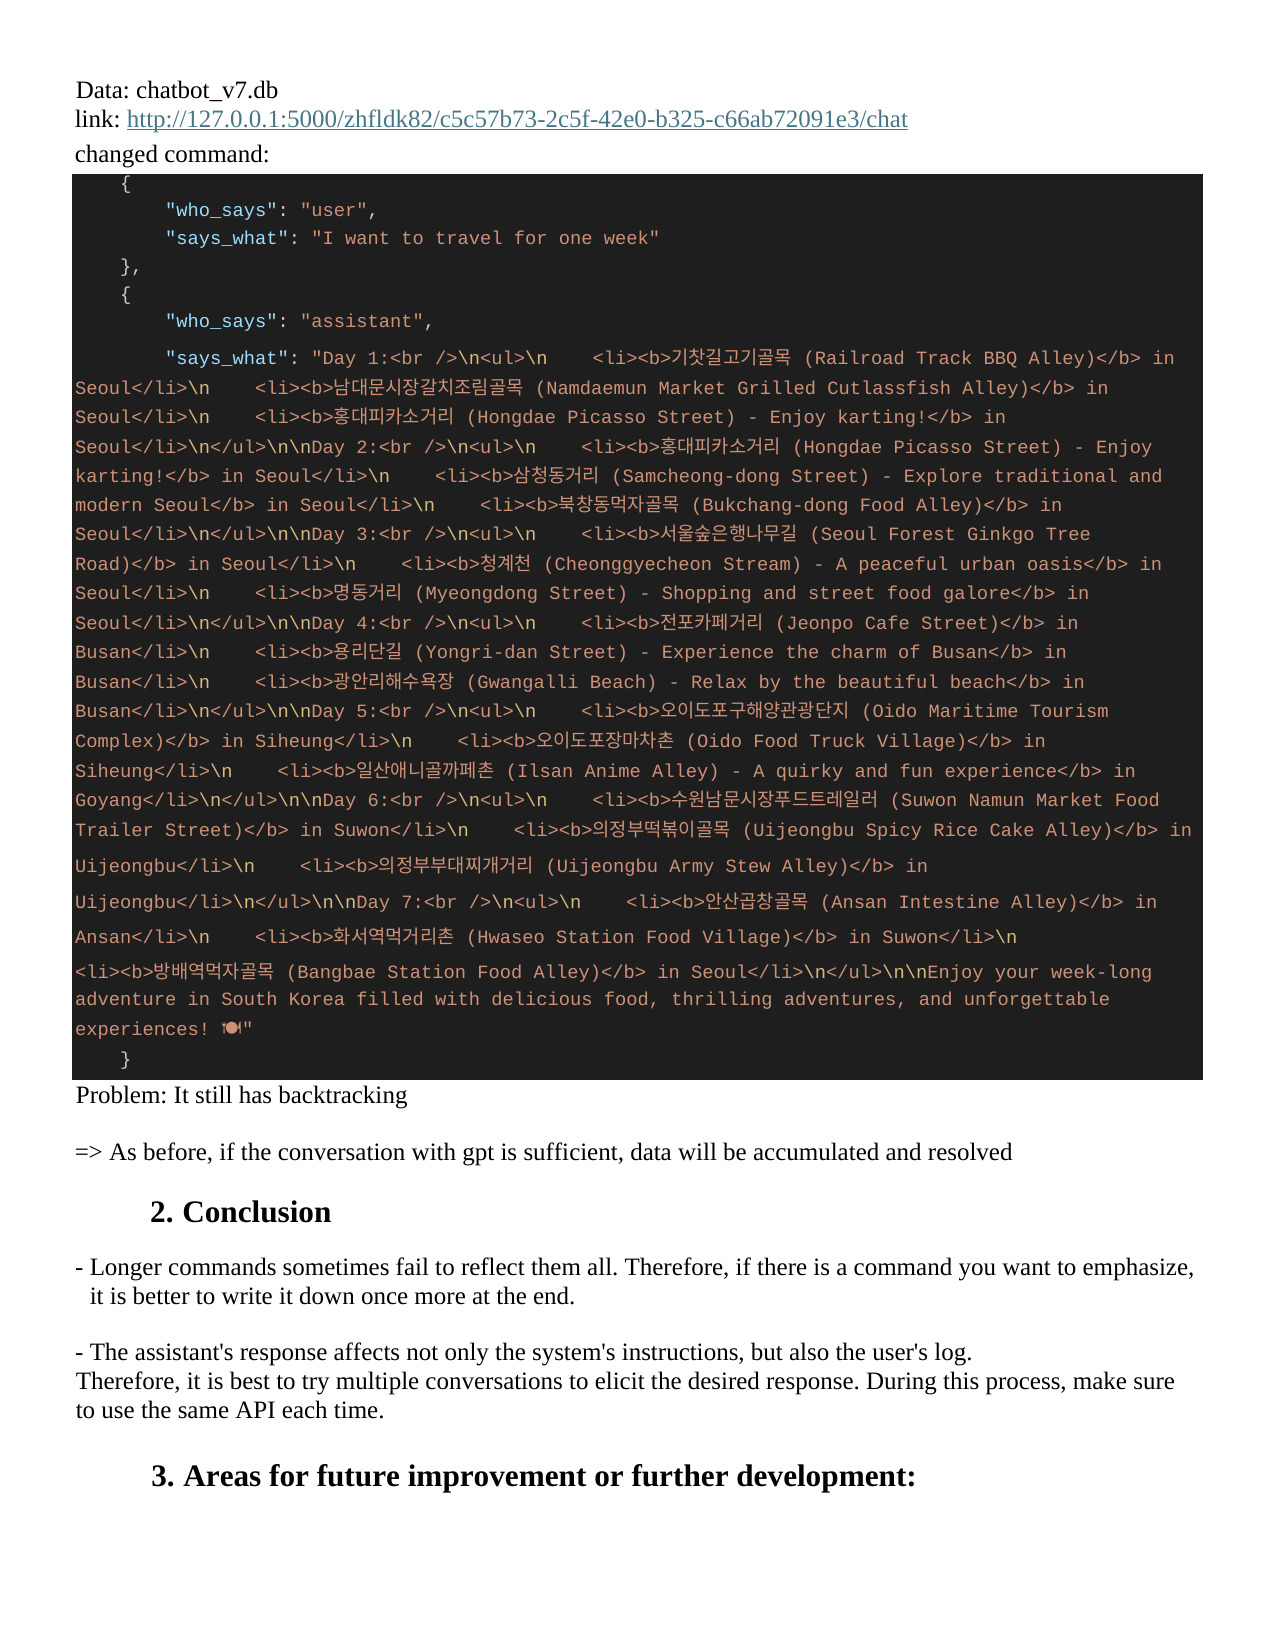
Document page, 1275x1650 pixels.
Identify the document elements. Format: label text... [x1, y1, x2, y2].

text Problem: It still has backtracking [76, 1080, 1200, 1109]
text Therefore, it is best to try multiple conversations to elicit the desired response. During this process, make sure to use the same API each time. [76, 1366, 1200, 1423]
text 3. Areas for future improvement or further development: [151, 1457, 1227, 1493]
text link: http://127.0.0.1:5000/zhfldk82/c5c57b73-2c5f-42e0-b325-c66ab72091e3/chat [74, 104, 1004, 132]
text Data: chatbot_v7.db [76, 75, 1200, 104]
table_header { "who_says": "user", "says_what": "I want to travel for one week" }, { "who_says": "assistant", "says_what": "Day 1:<br />\n<ul>\n <li><b>기찻길고기골목 (Railroad Track BBQ Alley)</b> in Seoul</li>\n <li><b>남대문시장갈치조림골목 (Namdaemun Market Grilled Cutlassfish Alley)</b> in Seoul</li>\n <li><b>홍대피카소거리 (Hongdae Picasso Street) - Enjoy karting!</b> in Seoul</li>\n</ul>\n\nDay 2:<br />\n<ul>\n <li><b>홍대피카소거리 (Hongdae Picasso Street) - Enjoy karting!</b> in Seoul</li>\n <li><b>삼청동거리 (Samcheong-dong Street) - Explore traditional and modern Seoul</b> in Seoul</li>\n <li><b>북창동먹자골목 (Bukchang-dong Food Alley)</b> in Seoul</li>\n</ul>\n\nDay 3:<br />\n<ul>\n <li><b>서울숲은행나무길 (Seoul Forest Ginkgo Tree Road)</b> in Seoul</li>\n <li><b>청계천 (Cheonggyecheon Stream) - A peaceful urban oasis</b> in Seoul</li>\n <li><b>명동거리 (Myeongdong Street) - Shopping and street food galore</b> in Seoul</li>\n</ul>\n\nDay 4:<br />\n<ul>\n <li><b>전포카페거리 (Jeonpo Cafe Street)</b> in Busan</li>\n <li><b>용리단길 (Yongri-dan Street) - Experience the charm of Busan</b> in Busan</li>\n <li><b>광안리해수욕장 (Gwangalli Beach) - Relax by the beautiful beach</b> in Busan</li>\n</ul>\n\nDay 5:<br />\n<ul>\n <li><b>오이도포구해양관광단지 (Oido Maritime Tourism Complex)</b> in Siheung</li>\n <li><b>오이도포장마차촌 (Oido Food Truck Village)</b> in Siheung</li>\n <li><b>일산애니골까페촌 (Ilsan Anime Alley) - A quirky and fun experience</b> in Goyang</li>\n</ul>\n\nDay 6:<br />\n<ul>\n <li><b>수원남문시장푸드트레일러 (Suwon Namun Market Food Trailer Street)</b> in Suwon</li>\n <li><b>의정부떡볶이골목 (Uijeongbu Spicy Rice Cake Alley)</b> in Uijeongbu</li>\n <li><b>의정부부대찌개거리 (Uijeongbu Army Stew Alley)</b> in Uijeongbu</li>\n</ul>\n\nDay 7:<br />\n<ul>\n <li><b>안산곱창골목 (Ansan Intestine Alley)</b> in Ansan</li>\n <li><b>화서역먹거리촌 (Hwaseo Station Food Village)</b> in Suwon</li>\n <li><b>방배역먹자골목 (Bangbae Station Food Alley)</b> in Seoul</li>\n</ul>\n\nEnjoy your week-long adventure in South Korea filled with delicious food, thrilling adventures, and unforgettable experiences! 🇰🇷🍽🎢" } [72, 174, 1203, 1080]
list Longer commands sometimes fail to reflect them all. Therefore, if there is a command you want to emphasize, it is better to write it down once more at the end. [75, 1252, 1200, 1309]
text changed command: [74, 139, 1004, 167]
text => As before, if the conversation with gpt is sufficient, data will be accumulated and resolved [74, 1137, 1200, 1165]
subtitle 2. Conclusion [150, 1194, 1227, 1229]
list The assistant's response affects not only the system's instructions, but also the user's log. [75, 1337, 1200, 1366]
